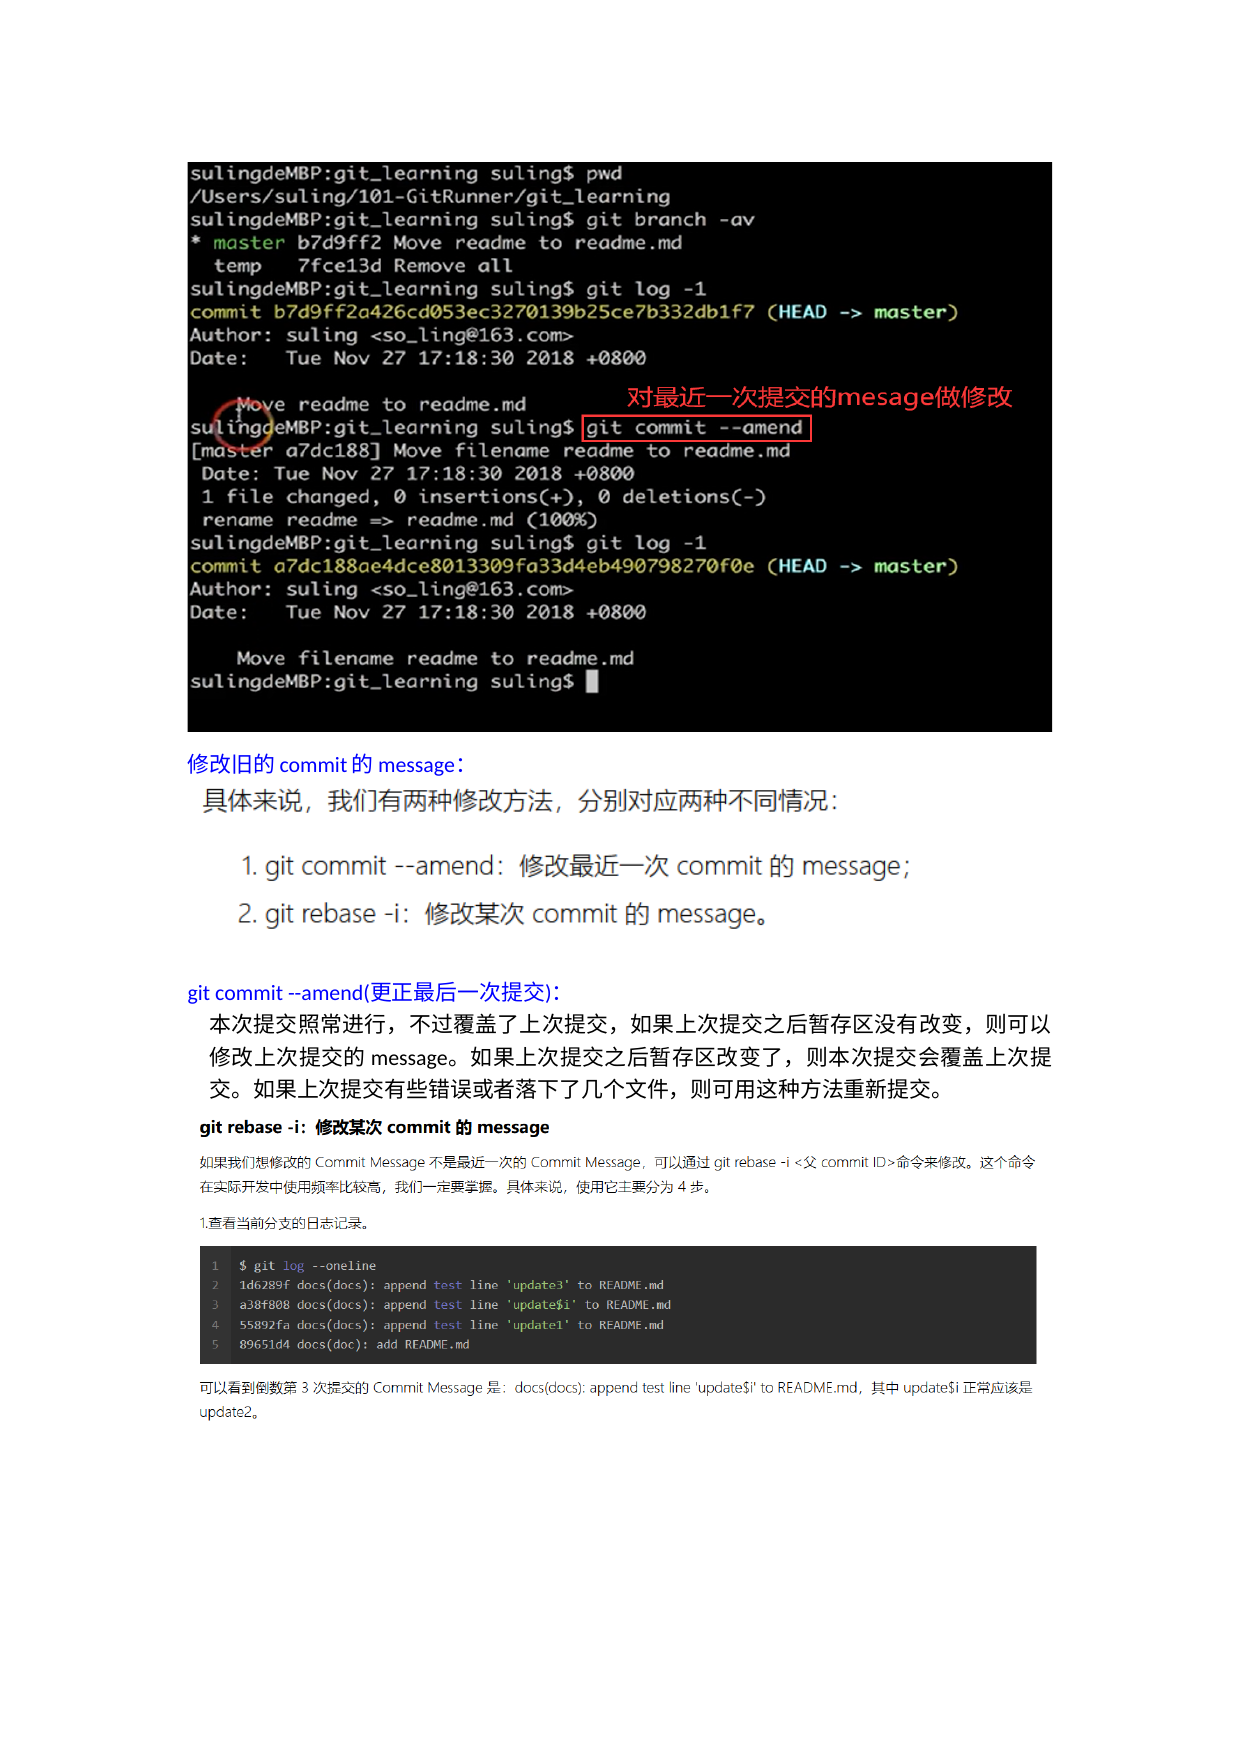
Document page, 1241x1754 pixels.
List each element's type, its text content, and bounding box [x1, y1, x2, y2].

picture [187, 162, 1053, 732]
picture [187, 779, 999, 944]
text 本次提交照常进行，不过覆盖了上次提交，如果上次提交之后暂存区没有改变，则可以修改上次提交的message。如果上次提交之后暂存区改变了，则本次提交会覆盖上次提交。如果上次提交有些错误或者落下了几个文件，则可用这种方法重新提交。 [209, 1007, 1053, 1104]
picture [187, 1104, 1053, 1425]
text git commit --amend(更正最后一次提交)： [187, 974, 1053, 1007]
text 修改旧的commit的message： [187, 747, 1053, 779]
